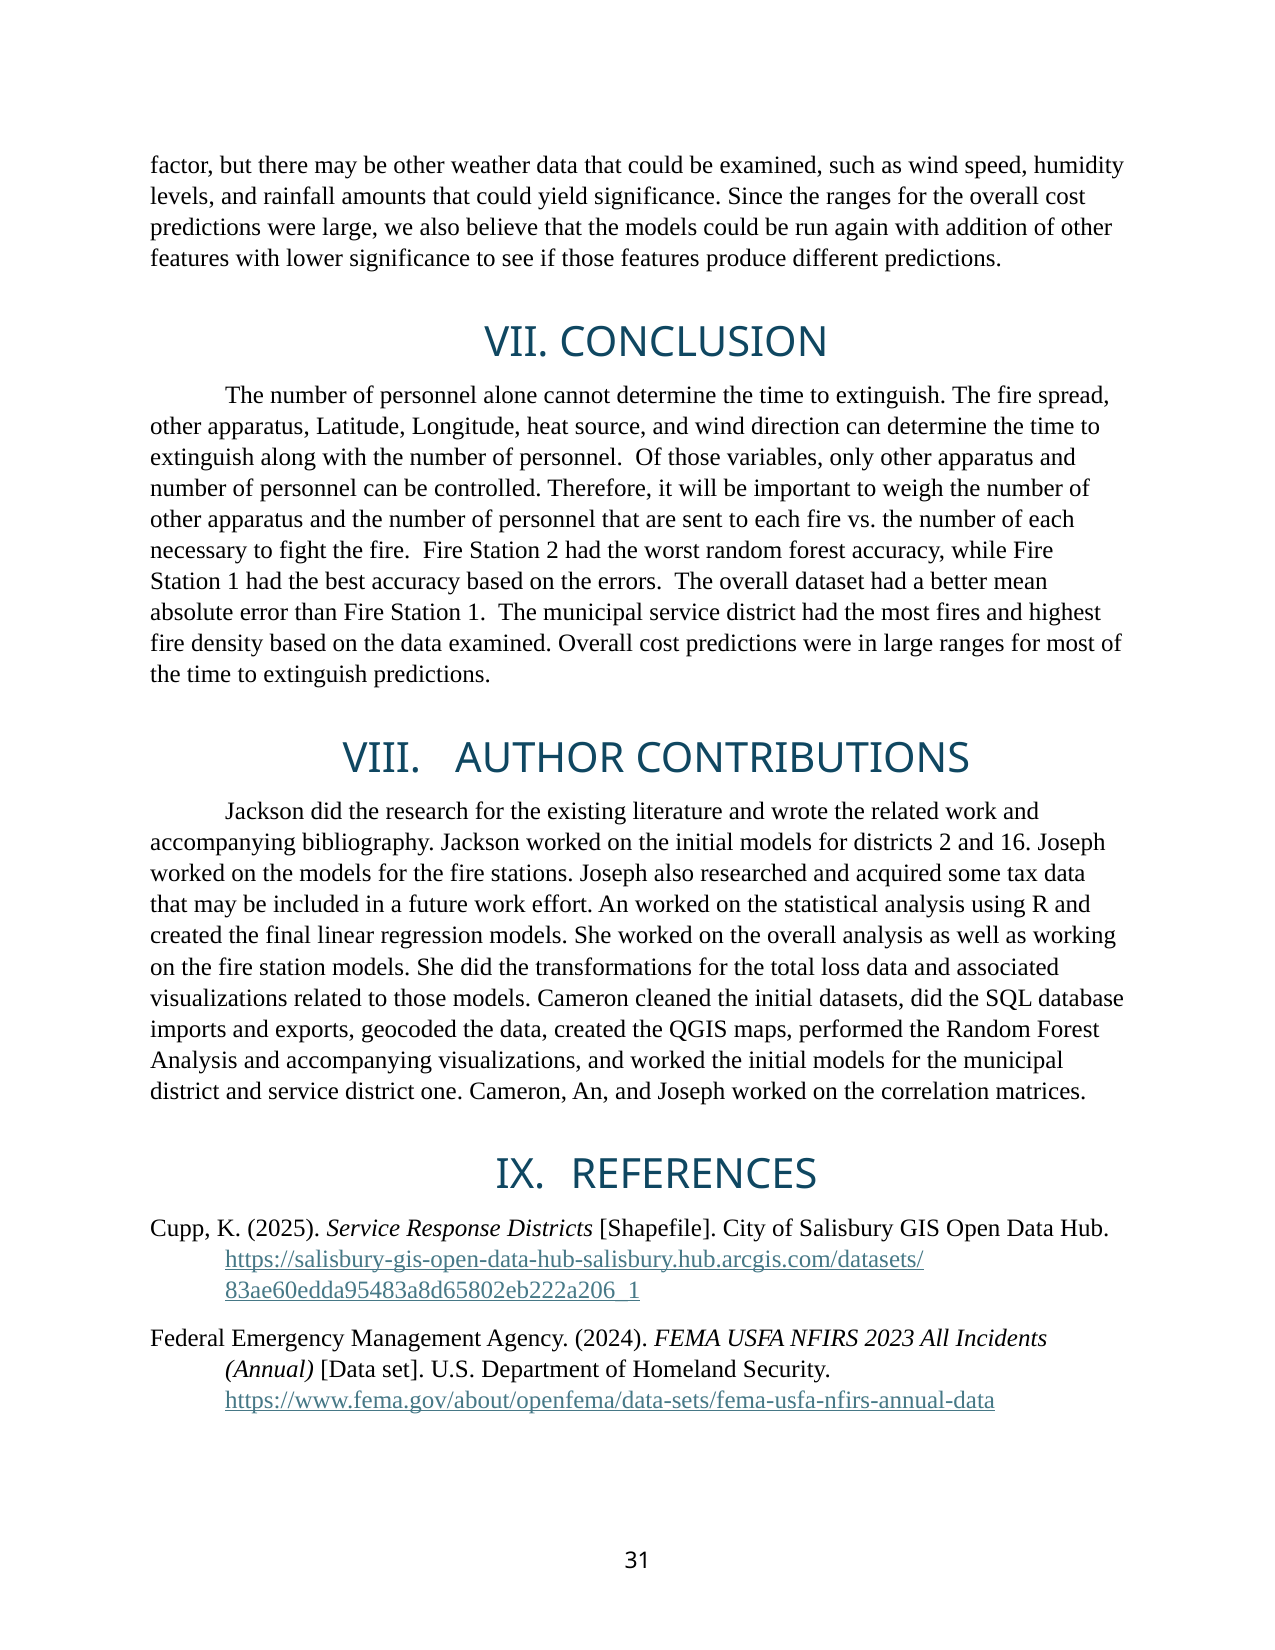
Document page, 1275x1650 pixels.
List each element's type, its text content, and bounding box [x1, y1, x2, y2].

subtitle CONCLUSION [187, 312, 1125, 368]
subtitle REFERENCES [187, 1144, 1125, 1201]
subtitle AUTHOR CONTRIBUTIONS [187, 728, 1125, 785]
text Cupp, K. (2025). Service Response Districts [Shapefile]. City of Salisbury GIS Open Data Hub. https://salisbury-gis-open-data-hub-salisbury.hub.arcgis.com/datasets/83ae60edda95483a8d65802eb222a206_1 [150, 1213, 1125, 1304]
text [150, 150, 1125, 272]
text The number of personnel alone cannot determine the time to extinguish. The fire spread, other apparatus, Latitude, Longitude, heat source, and wind direction can determine the time to extinguish along with the number of personnel. Of those variables, only other apparatus and number of personnel can be controlled. Therefore, it will be important to weigh the number of other apparatus and the number of personnel that are sent to each fire vs. the number of each necessary to fight the fire. Fire Station 2 had the worst random forest accuracy, while Fire Station 1 had the best accuracy based on the errors. The overall dataset had a better mean absolute error than Fire Station 1. The municipal service district had the most fires and highest fire density based on the data examined. Overall cost predictions were in large ranges for most of the time to extinguish predictions. [150, 380, 1125, 688]
text Jackson did the research for the existing literature and wrote the related work and accompanying bibliography. Jackson worked on the initial models for districts 2 and 16. Joseph worked on the models for the fire stations. Joseph also researched and acquired some tax data that may be included in a future work effort. An worked on the statistical analysis using R and created the final linear regression models. She worked on the overall analysis as well as working on the fire station models. She did the transformations for the total loss data and associated visualizations related to those models. Cameron cleaned the initial datasets, did the SQL database imports and exports, geocoded the data, created the QGIS maps, performed the Random Forest Analysis and accompanying visualizations, and worked the initial models for the municipal district and service district one. Cameron, An, and Joseph worked on the correlation matrices. [150, 796, 1125, 1104]
text Federal Emergency Management Agency. (2024). FEMA USFA NFIRS 2023 All Incidents (Annual) [Data set]. U.S. Department of Homeland Security. https://www.fema.gov/about/openfema/data-sets/fema-usfa-nfirs-annual-data [150, 1323, 1125, 1413]
